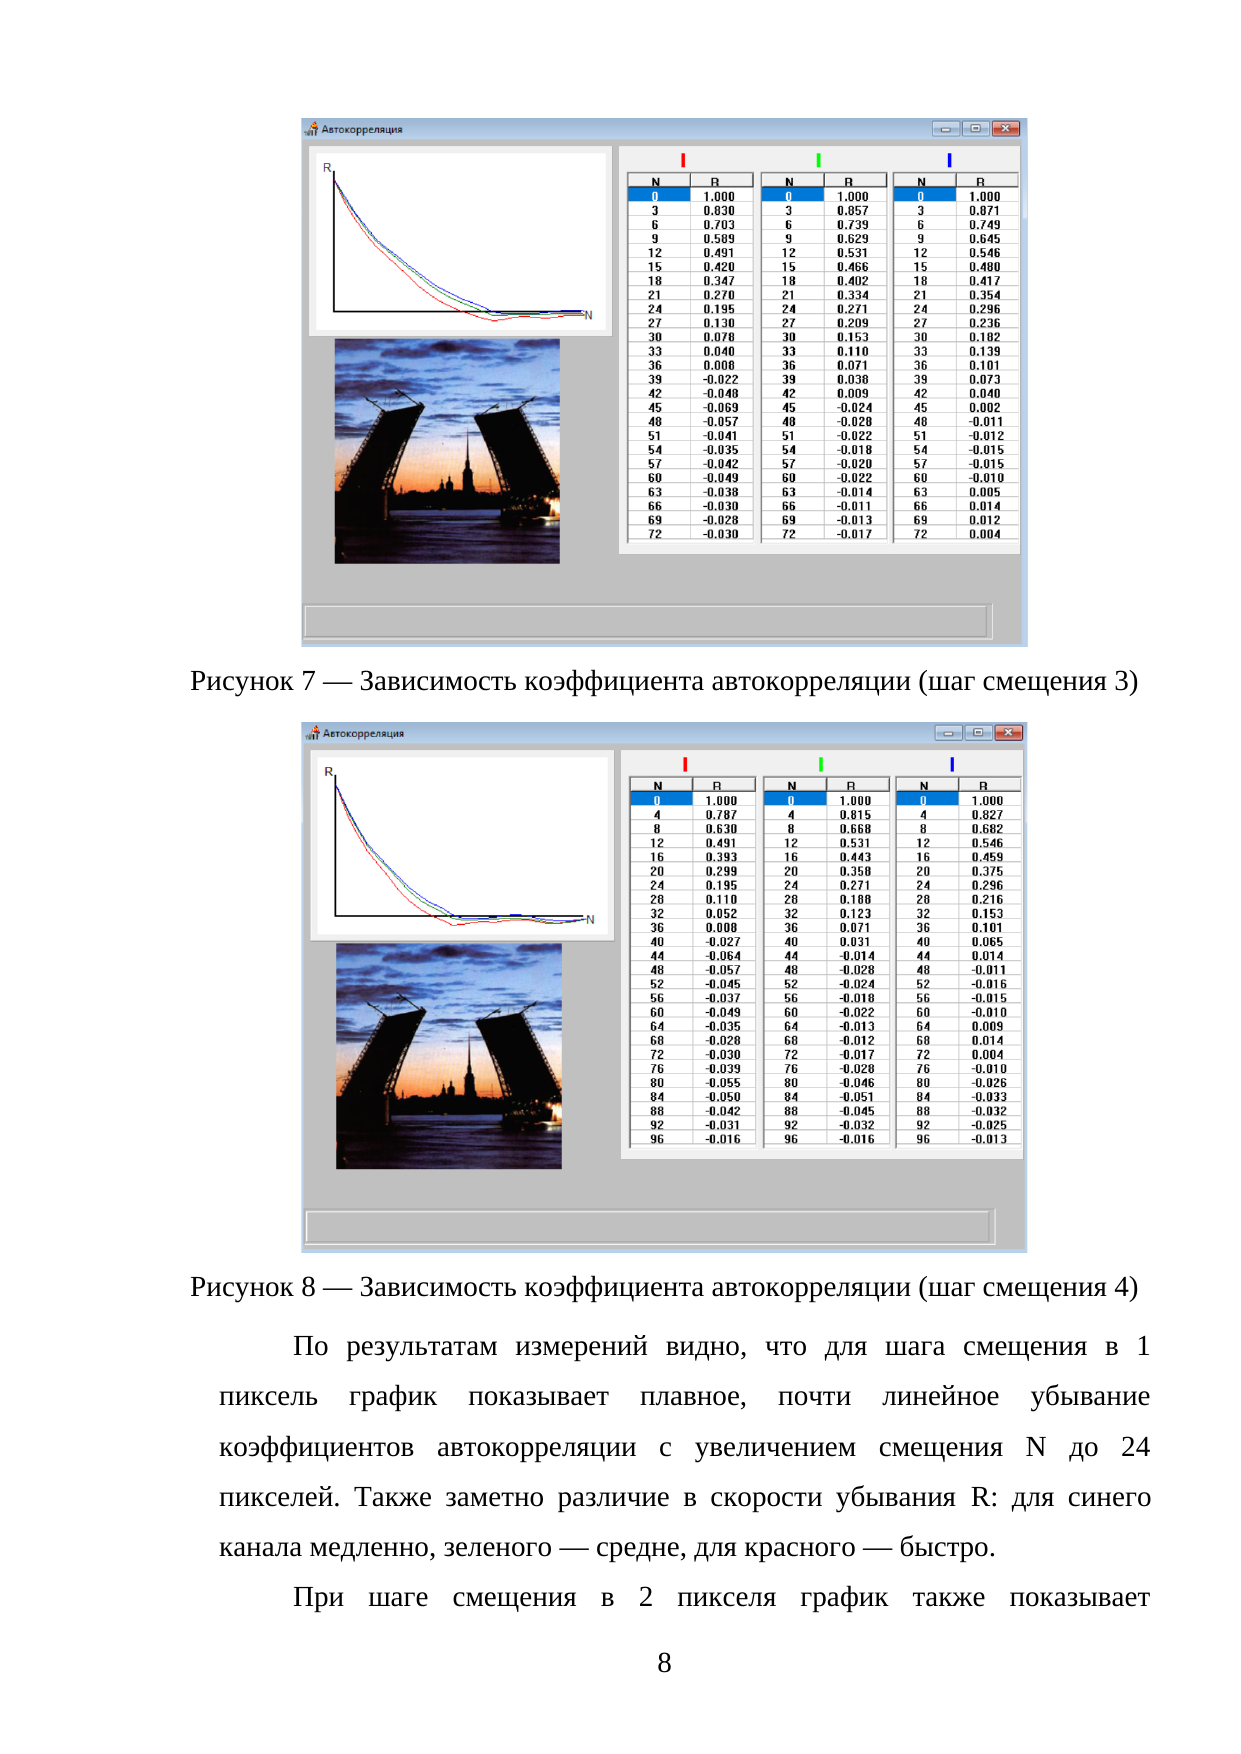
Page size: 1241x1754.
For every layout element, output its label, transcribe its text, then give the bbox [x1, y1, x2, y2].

text Рисунок 7 — Зависимость коэффициента автокорреляции (шаг смещения 3) [177, 663, 1152, 697]
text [219, 1579, 1152, 1613]
picture [301, 722, 1028, 1253]
picture [301, 118, 1028, 647]
text Рисунок 8 — Зависимость коэффициента автокорреляции (шаг смещения 4) [177, 1269, 1152, 1303]
text По результатам измерений видно, что для шага смещения в 1 пиксель график показывает плавное, почти линейное убывание коэффициентов автокорреляции с увеличением смещения N до 24 пикселей. Также заметно различие в скорости убывания R: для синего канала медленно, зеленого — средне, для красного — быстро. [219, 1328, 1152, 1563]
